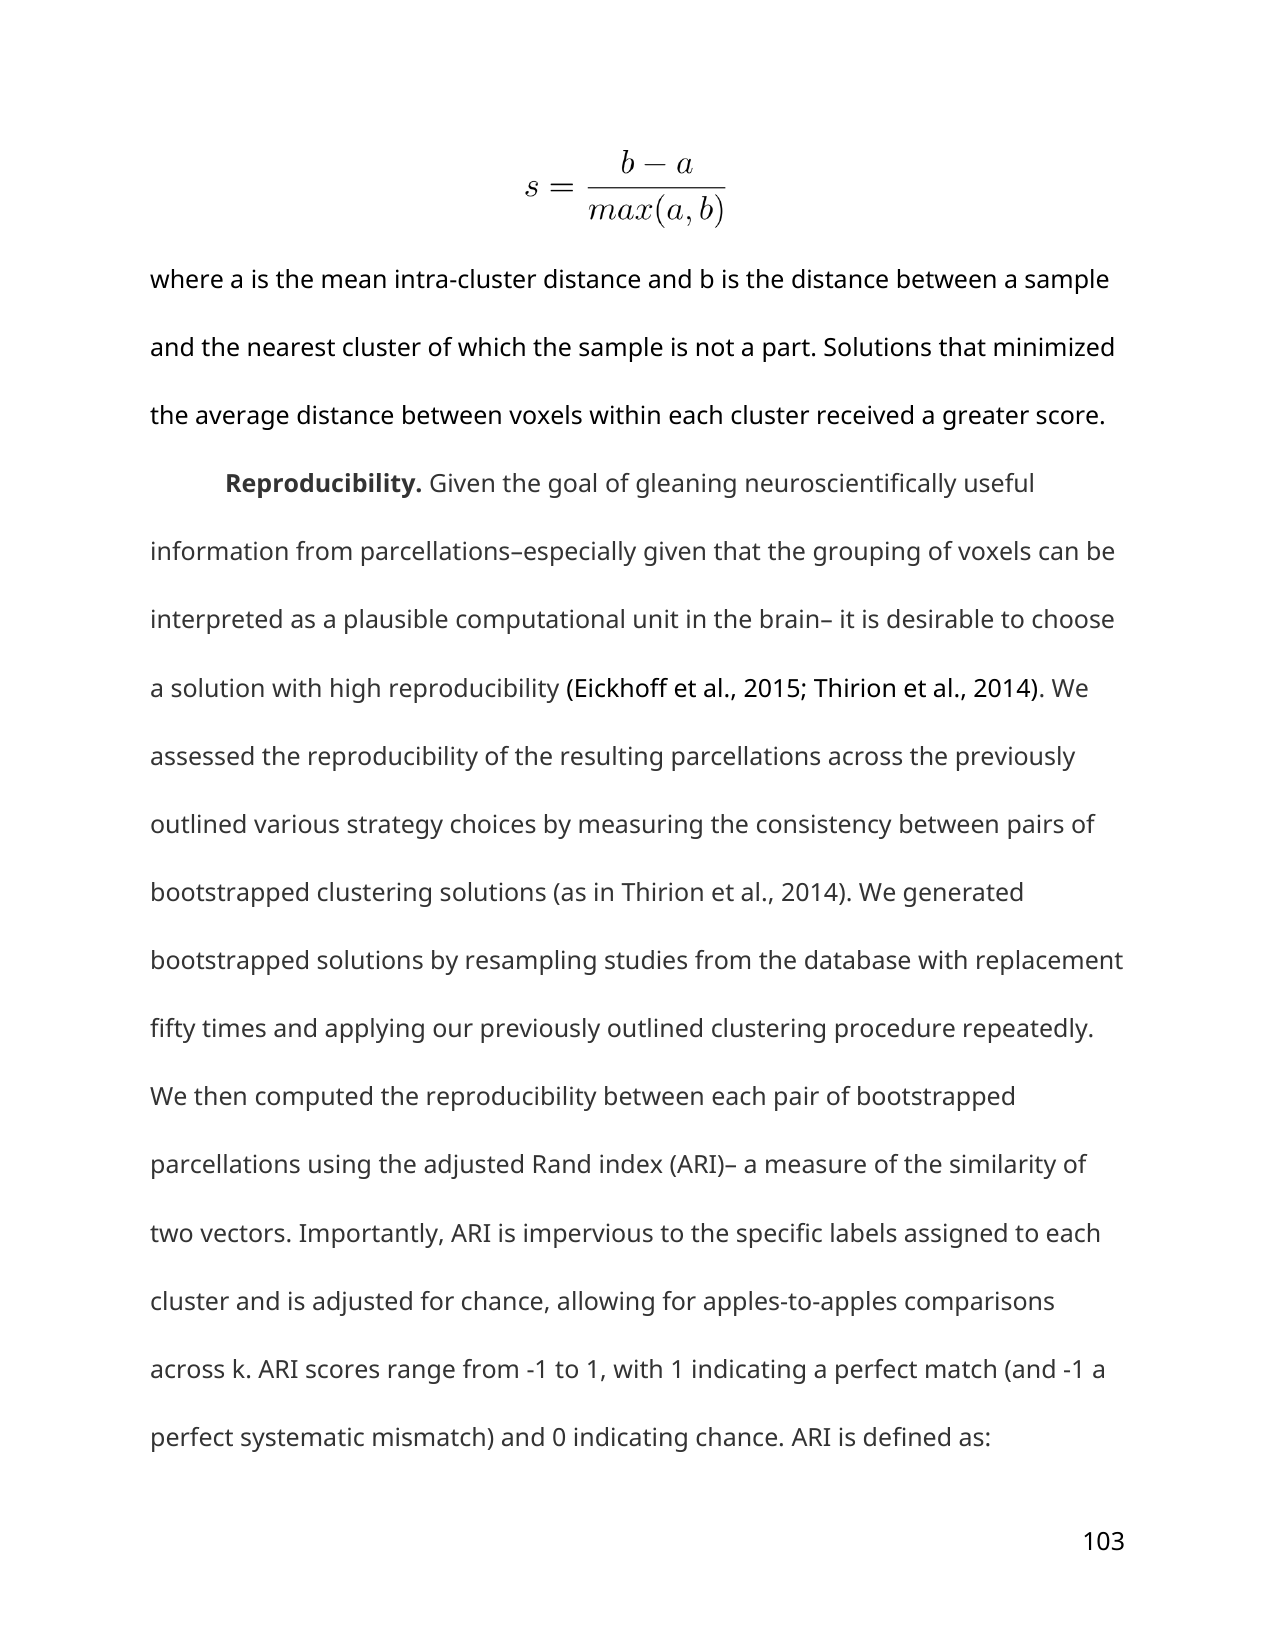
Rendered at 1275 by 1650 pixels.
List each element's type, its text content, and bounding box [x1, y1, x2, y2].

text Reproducibility. Given the goal of gleaning neuroscientifically useful information from parcellations–especially given that the grouping of voxels can be interpreted as a plausible computational unit in the brain– it is desirable to choose a solution with high reproducibility (Eickhoff et al., 2015; Thirion et al., 2014). We assessed the reproducibility of the resulting parcellations across the previously outlined various strategy choices by measuring the consistency between pairs of bootstrapped clustering solutions (as in Thirion et al., 2014). We generated bootstrapped solutions by resampling studies from the database with replacement fifty times and applying our previously outlined clustering procedure repeatedly. We then computed the reproducibility between each pair of bootstrapped parcellations using the adjusted Rand index (ARI)– a measure of the similarity of two vectors. Importantly, ARI is impervious to the specific labels assigned to each cluster and is adjusted for chance, allowing for apples-to-apples comparisons across k. ARI scores range from -1 to 1, with 1 indicating a perfect match (and -1 a perfect systematic mismatch) and 0 indicating chance. ARI is defined as: [150, 466, 1125, 1454]
text where a is the mean intra-cluster distance and b is the distance between a sample and the nearest cluster of which the sample is not a part. Solutions that minimized the average distance between voxels within each cluster received a greater score. [150, 262, 1125, 432]
picture [525, 150, 726, 228]
